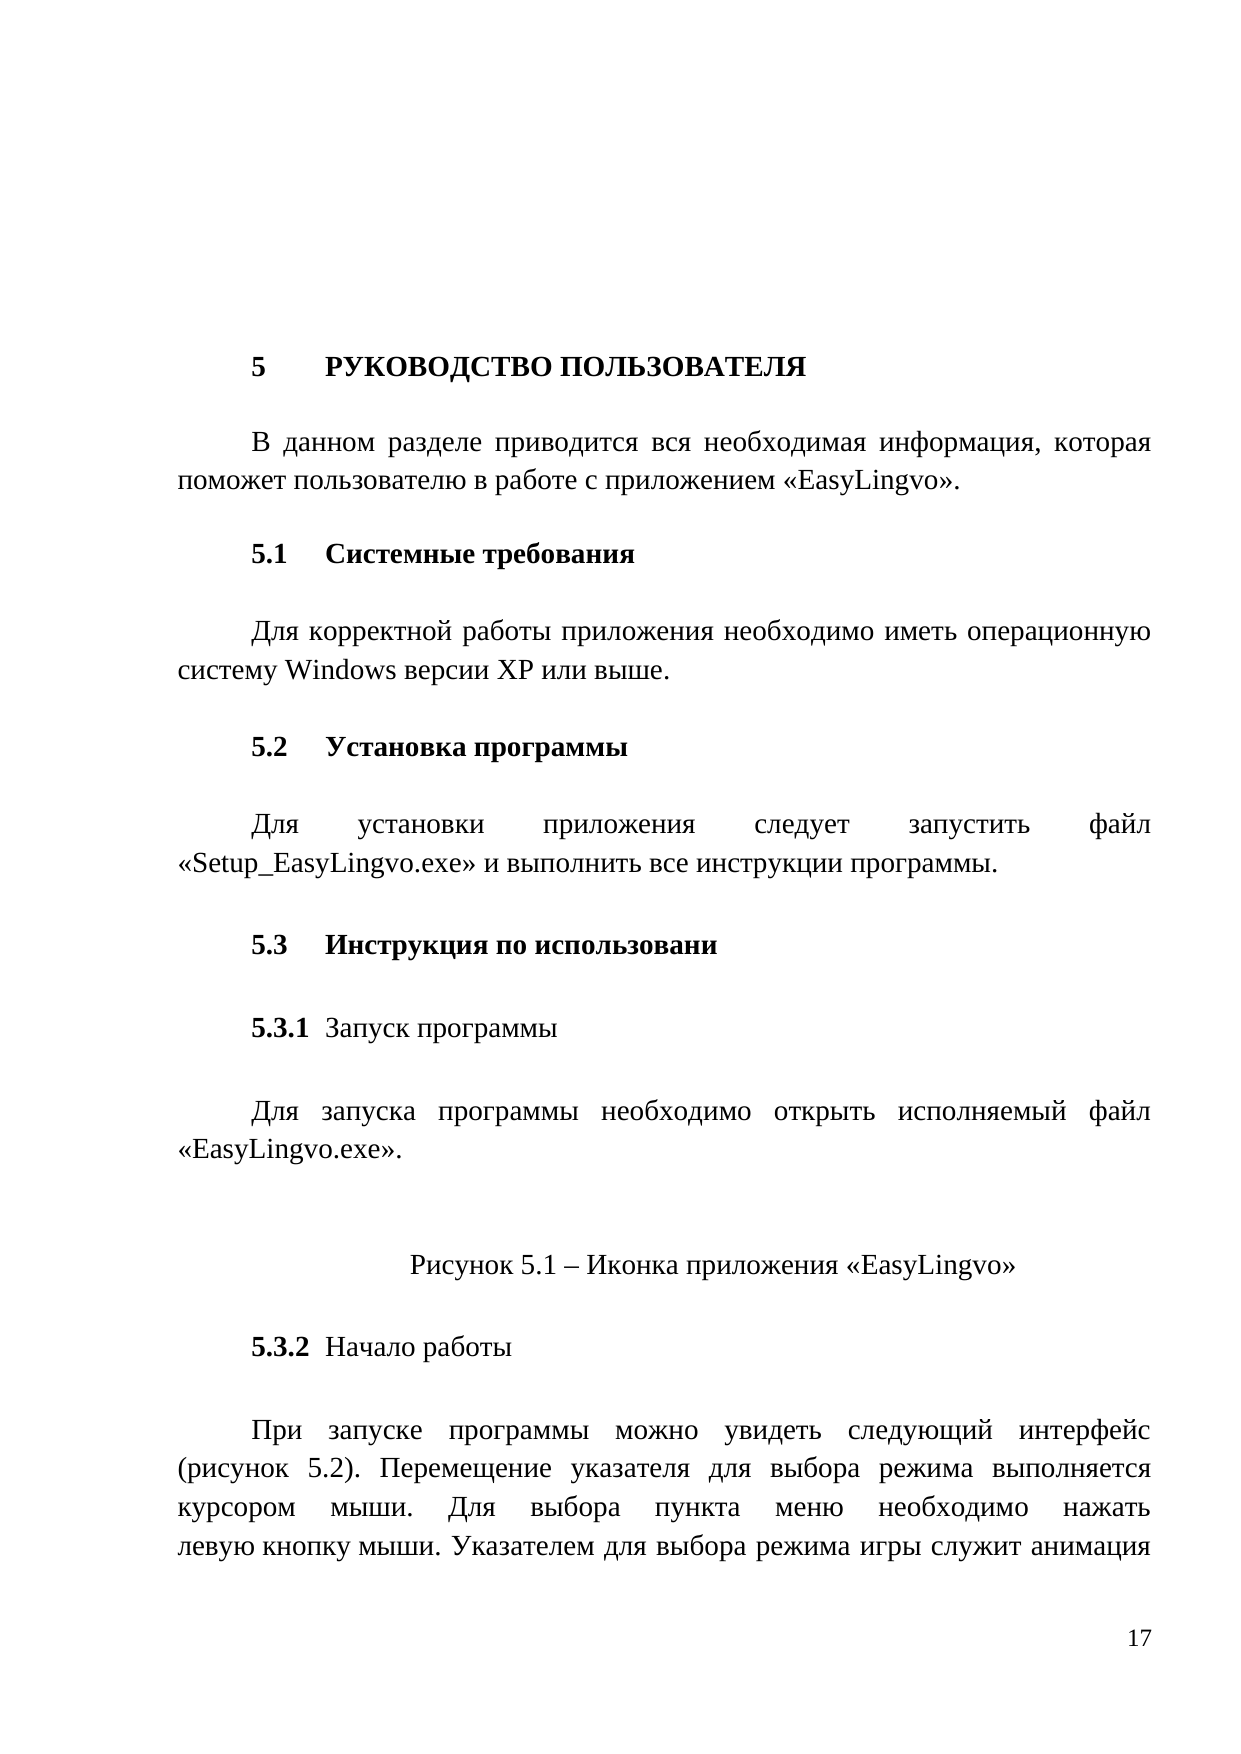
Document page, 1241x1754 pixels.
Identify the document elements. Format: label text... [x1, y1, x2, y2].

text В данном разделе приводится вся необходимая информация, которая поможет пользователю в работе с приложением «EasyLingvo». [177, 424, 1152, 496]
list Инструкция по использовани [251, 927, 1152, 961]
list Установка программы [251, 729, 1152, 763]
list Рисунок 5.1 – Иконка приложения «EasyLingvo» [274, 1247, 1152, 1280]
text Для установки приложения следует запустить файл «Setup_EasyLingvo.exe» и выполнить все инструкции программы. [177, 806, 1152, 878]
list Начало работы [251, 1329, 1152, 1363]
list РУКОВОДСТВО ПОЛЬЗОВАТЕЛЯ [251, 349, 1152, 383]
list Системные требования [251, 536, 1152, 570]
text Для корректной работы приложения необходимо иметь операционную систему Windows версии XP или выше. [177, 613, 1152, 686]
list Запуск программы [251, 1010, 1152, 1043]
text Для запуска программы необходимо открыть исполняемый файл «EasyLingvo.exe». [177, 1093, 1152, 1165]
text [177, 1412, 1152, 1561]
